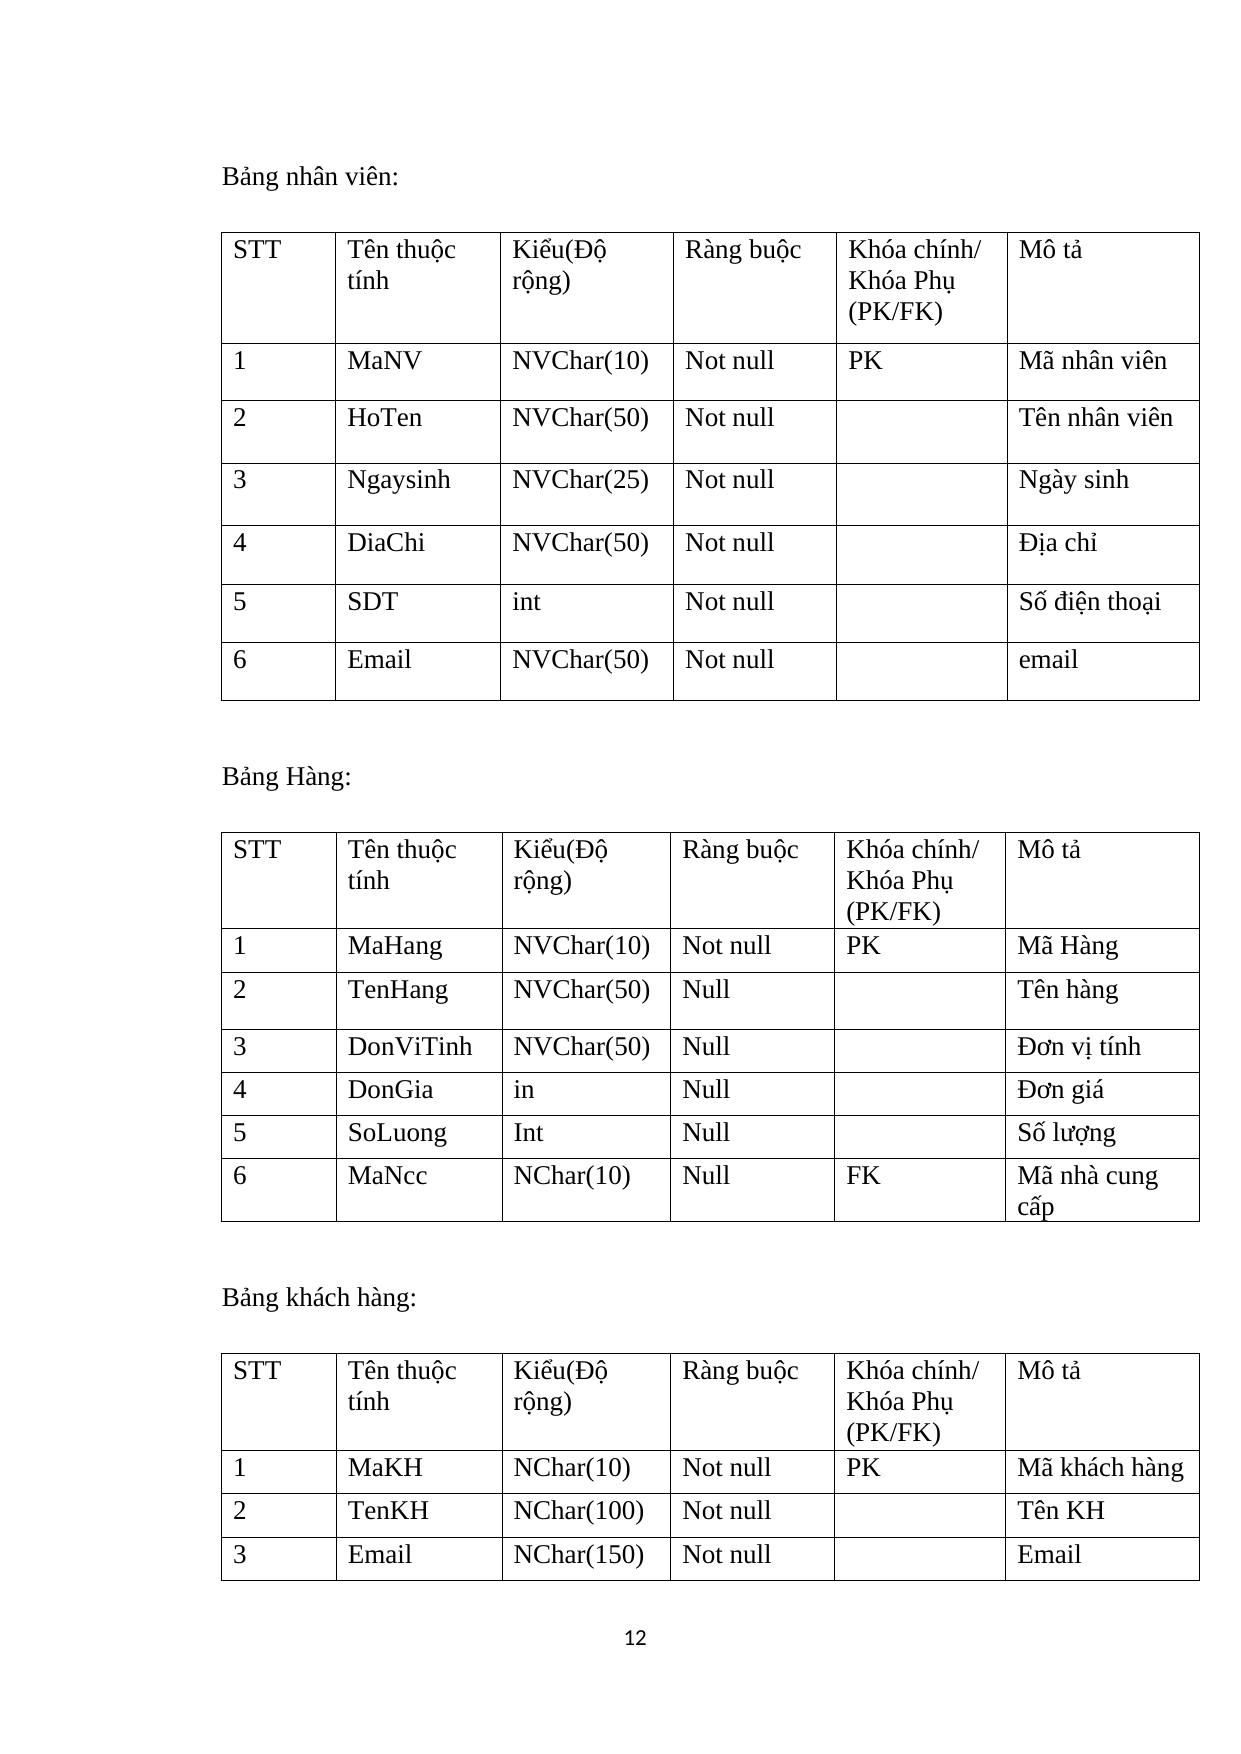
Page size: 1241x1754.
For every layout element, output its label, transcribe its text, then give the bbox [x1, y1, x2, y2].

table_cell Tên KH [1006, 1494, 1199, 1537]
table_cell NVChar(50) [501, 401, 673, 463]
table_header Ràng buộc [674, 233, 836, 343]
table_cell Tên nhân viên [1008, 401, 1199, 463]
table_cell Null [671, 1030, 834, 1072]
list Bảng nhân viên: [177, 160, 1092, 191]
table_cell Mã Hàng [1006, 929, 1199, 972]
table_cell NVChar(50) [501, 643, 673, 700]
table_cell 2 [222, 973, 336, 1029]
table_header Khóa chính/ Khóa Phụ (PK/FK) [835, 833, 1005, 928]
table_cell [837, 526, 1007, 583]
table_cell HoTen [336, 401, 500, 463]
table_cell [837, 643, 1007, 700]
table_cell NChar(10) [503, 1159, 670, 1221]
table_cell 2 [222, 1494, 336, 1537]
table_header Mô tả [1008, 233, 1199, 343]
table_cell TenHang [337, 973, 502, 1029]
table_header Ràng buộc [671, 833, 834, 928]
table_cell 3 [222, 1030, 336, 1072]
table_cell Int [503, 1116, 670, 1158]
table_cell 3 [222, 464, 335, 525]
table_header Ràng buộc [671, 1354, 834, 1449]
table_header Mô tả [1006, 1354, 1199, 1449]
table_cell NVChar(50) [503, 1030, 670, 1072]
table_cell FK [835, 1159, 1005, 1221]
table_cell NVChar(10) [503, 929, 670, 972]
table_header Tên thuộc tính [336, 233, 500, 343]
table_cell Ngày sinh [1008, 464, 1199, 525]
table_cell 1 [222, 929, 336, 972]
table_cell NVChar(50) [503, 973, 670, 1029]
table_cell NChar(100) [503, 1494, 670, 1537]
table_cell [837, 464, 1007, 525]
table_header Kiểu(Độ rộng) [503, 833, 670, 928]
table_cell MaKH [337, 1451, 502, 1493]
table_cell TenKH [337, 1494, 502, 1537]
table_cell NVChar(25) [501, 464, 673, 525]
table_cell SoLuong [337, 1116, 502, 1158]
list Bảng Hàng: [177, 760, 1092, 791]
table_cell Mã nhân viên [1008, 344, 1199, 400]
table_cell MaHang [337, 929, 502, 972]
table_cell Mã nhà cung cấp [1006, 1159, 1199, 1221]
table_cell NChar(150) [503, 1538, 670, 1580]
table_cell 1 [222, 1451, 336, 1493]
table_cell Not null [674, 464, 836, 525]
table_header STT [222, 833, 336, 928]
table_header Mô tả [1006, 833, 1199, 928]
table_cell Email [336, 643, 500, 700]
table_cell MaNcc [337, 1159, 502, 1221]
table_header Kiểu(Độ rộng) [501, 233, 673, 343]
table_cell MaNV [336, 344, 500, 400]
table_cell [837, 401, 1007, 463]
table_cell int [501, 585, 673, 642]
table_header Khóa chính/ Khóa Phụ (PK/FK) [837, 233, 1007, 343]
table_cell 3 [222, 1538, 336, 1580]
table_cell Not null [674, 643, 836, 700]
table_cell [835, 1538, 1005, 1580]
table_cell Đơn vị tính [1006, 1030, 1199, 1072]
table_cell Not null [674, 401, 836, 463]
table_header Kiểu(Độ rộng) [503, 1354, 670, 1449]
table_cell Ngaysinh [336, 464, 500, 525]
table_cell 4 [222, 1073, 336, 1115]
table_cell [835, 1030, 1005, 1072]
table_cell 5 [222, 1116, 336, 1158]
table_cell PK [835, 1451, 1005, 1493]
table_cell NVChar(50) [501, 526, 673, 583]
table_cell 1 [222, 344, 335, 400]
table_cell Null [671, 973, 834, 1029]
table_cell Null [671, 1116, 834, 1158]
table_cell Số điện thoại [1008, 585, 1199, 642]
table_cell [835, 1073, 1005, 1115]
table_cell Email [1006, 1538, 1199, 1580]
table_cell Null [671, 1159, 834, 1221]
table_cell SDT [336, 585, 500, 642]
table_cell PK [835, 929, 1005, 972]
table_cell NVChar(10) [501, 344, 673, 400]
table_cell NChar(10) [503, 1451, 670, 1493]
table_cell Not null [674, 526, 836, 583]
table_cell Số lượng [1006, 1116, 1199, 1158]
table_cell Email [337, 1538, 502, 1580]
table_cell email [1008, 643, 1199, 700]
table_cell Null [671, 1073, 834, 1115]
table_header Khóa chính/ Khóa Phụ (PK/FK) [835, 1354, 1005, 1449]
table_cell DonViTinh [337, 1030, 502, 1072]
list Bảng khách hàng: [177, 1281, 1092, 1312]
table_cell DiaChi [336, 526, 500, 583]
table_cell Not null [671, 929, 834, 972]
table_cell 6 [222, 1159, 336, 1221]
table_cell [835, 973, 1005, 1029]
table_cell 5 [222, 585, 335, 642]
table_cell Tên hàng [1006, 973, 1199, 1029]
table_cell [835, 1116, 1005, 1158]
table_cell Not null [671, 1538, 834, 1580]
table_cell Đơn giá [1006, 1073, 1199, 1115]
table_cell Not null [674, 344, 836, 400]
table_cell 6 [222, 643, 335, 700]
table_cell 4 [222, 526, 335, 583]
table_cell 2 [222, 401, 335, 463]
table_cell Not null [671, 1494, 834, 1537]
table_cell in [503, 1073, 670, 1115]
table_cell Not null [674, 585, 836, 642]
table_cell [837, 585, 1007, 642]
table_cell Địa chỉ [1008, 526, 1199, 583]
table_header STT [222, 1354, 336, 1449]
table_cell Mã khách hàng [1006, 1451, 1199, 1493]
table_cell Not null [671, 1451, 834, 1493]
table_cell [835, 1494, 1005, 1537]
table_header Tên thuộc tính [337, 1354, 502, 1449]
table_header STT [222, 233, 335, 343]
table_header Tên thuộc tính [337, 833, 502, 928]
table_cell DonGia [337, 1073, 502, 1115]
table_cell PK [837, 344, 1007, 400]
